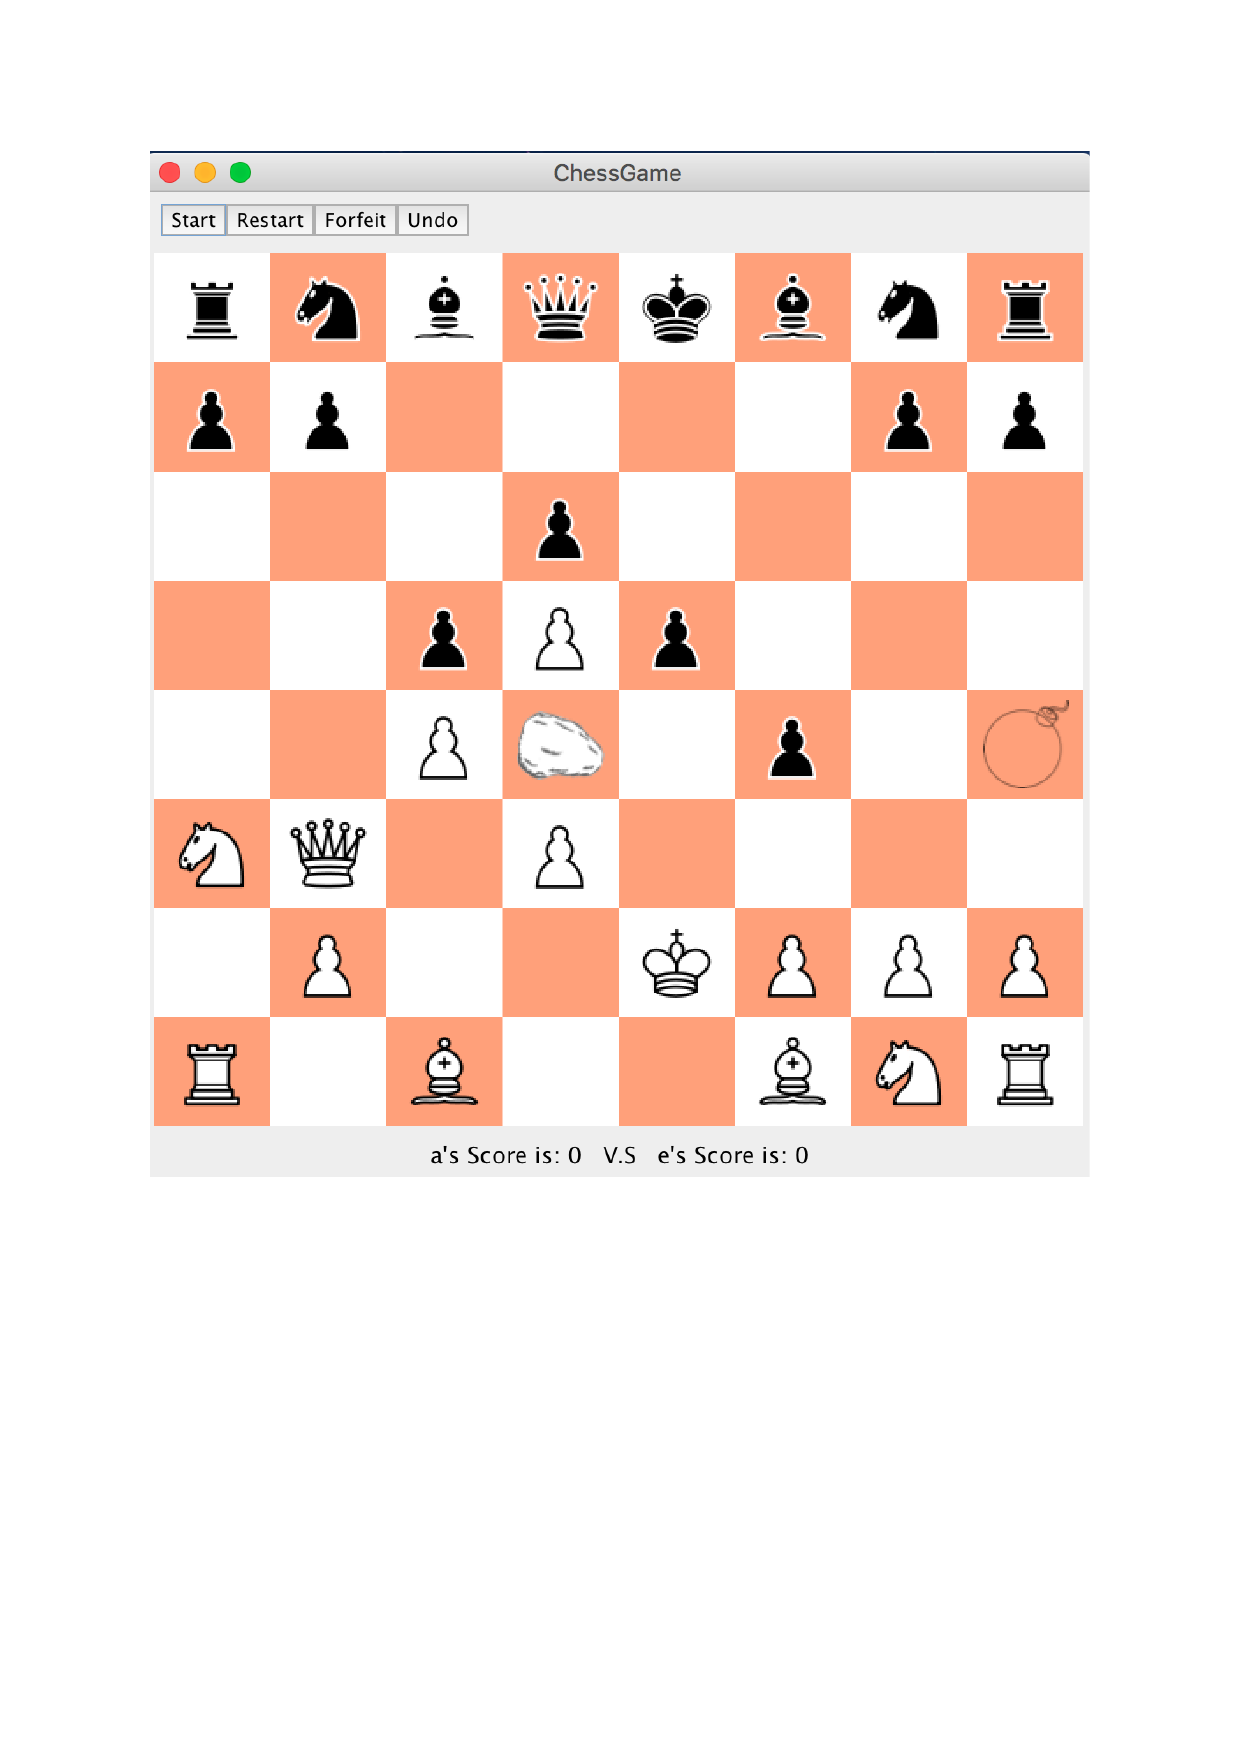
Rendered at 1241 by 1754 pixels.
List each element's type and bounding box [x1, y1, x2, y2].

picture [150, 150, 1090, 1177]
